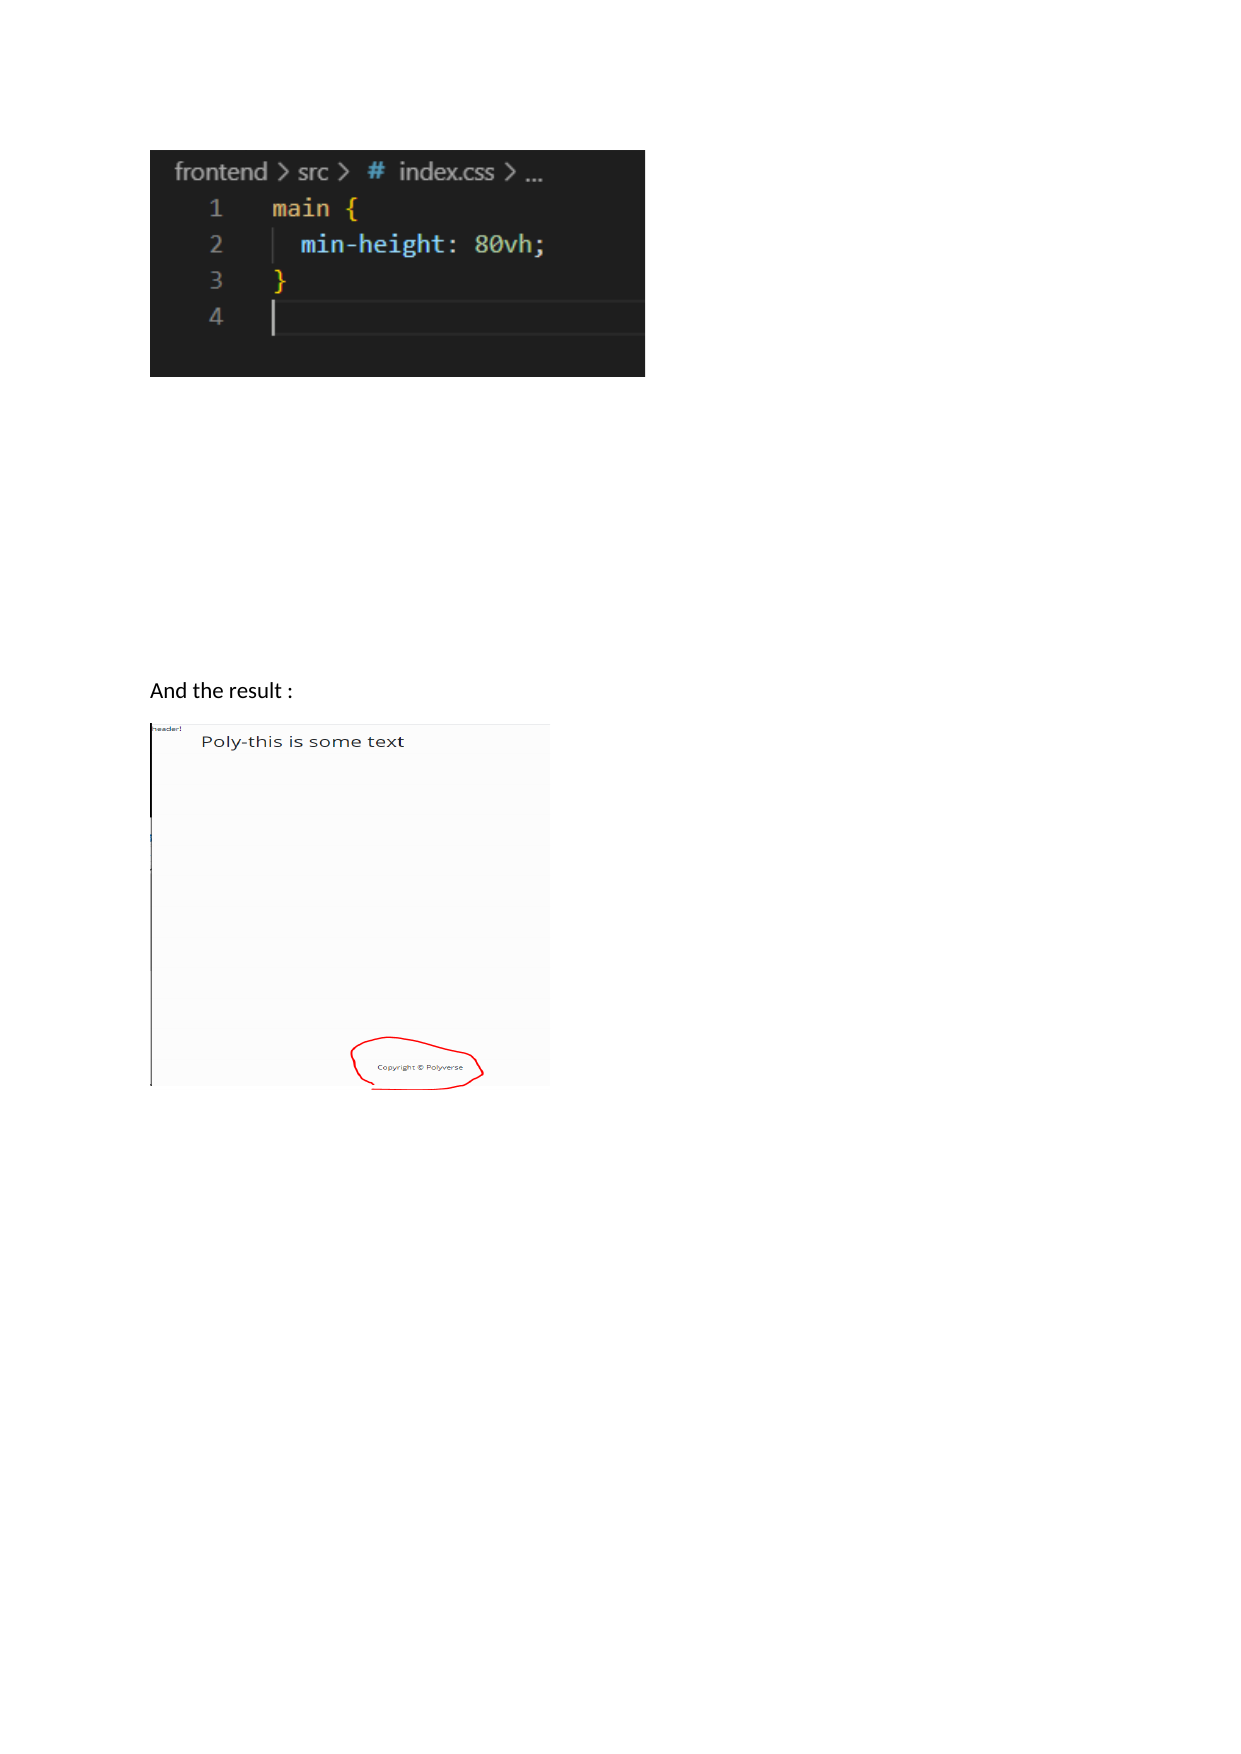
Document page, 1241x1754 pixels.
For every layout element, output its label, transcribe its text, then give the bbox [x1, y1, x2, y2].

text And the result : [150, 677, 1090, 705]
picture [150, 723, 551, 1090]
picture [150, 150, 646, 377]
